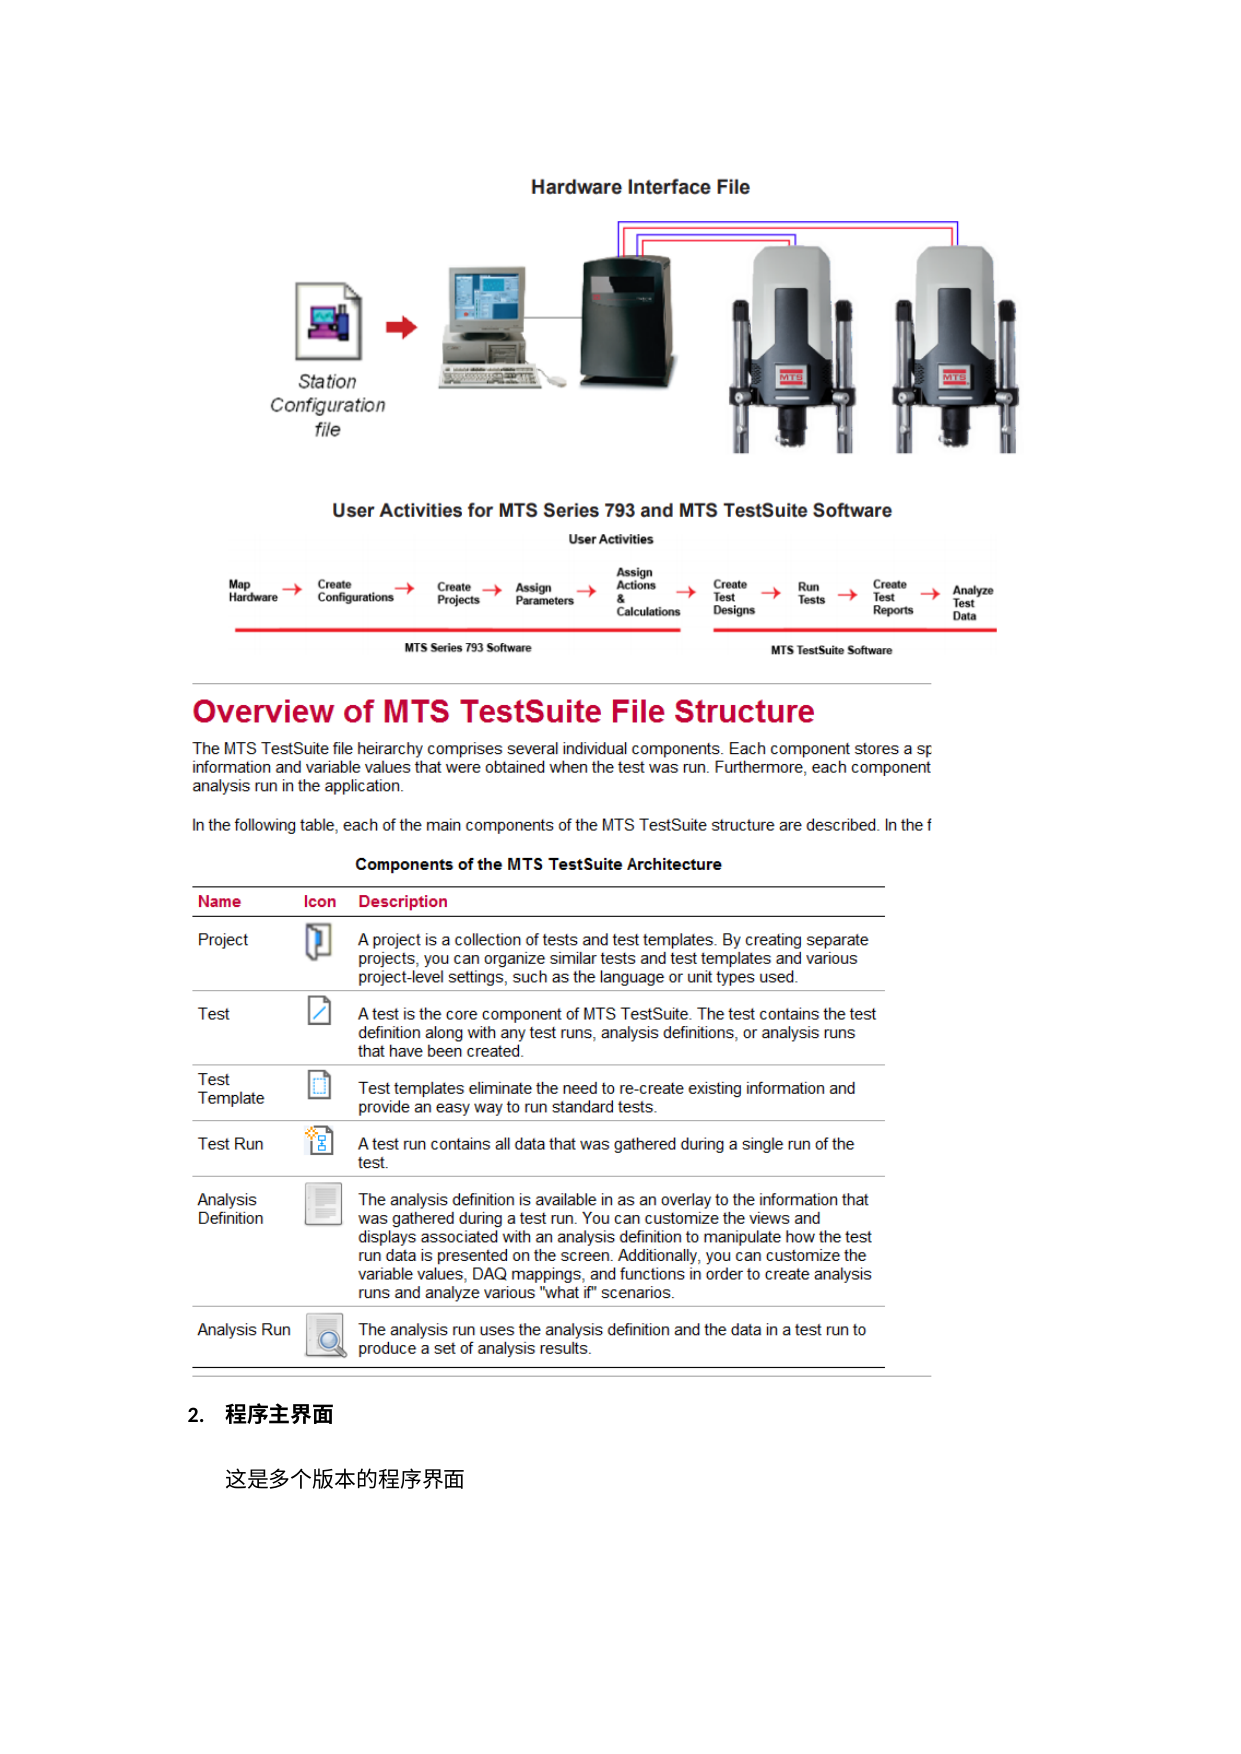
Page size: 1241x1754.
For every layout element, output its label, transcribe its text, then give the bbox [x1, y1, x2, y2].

list 程序主界面 [187, 1397, 1053, 1429]
picture [187, 162, 1053, 474]
list 这是多个版本的程序界面 [225, 1462, 1053, 1494]
picture [187, 487, 1053, 681]
picture [187, 682, 932, 1391]
